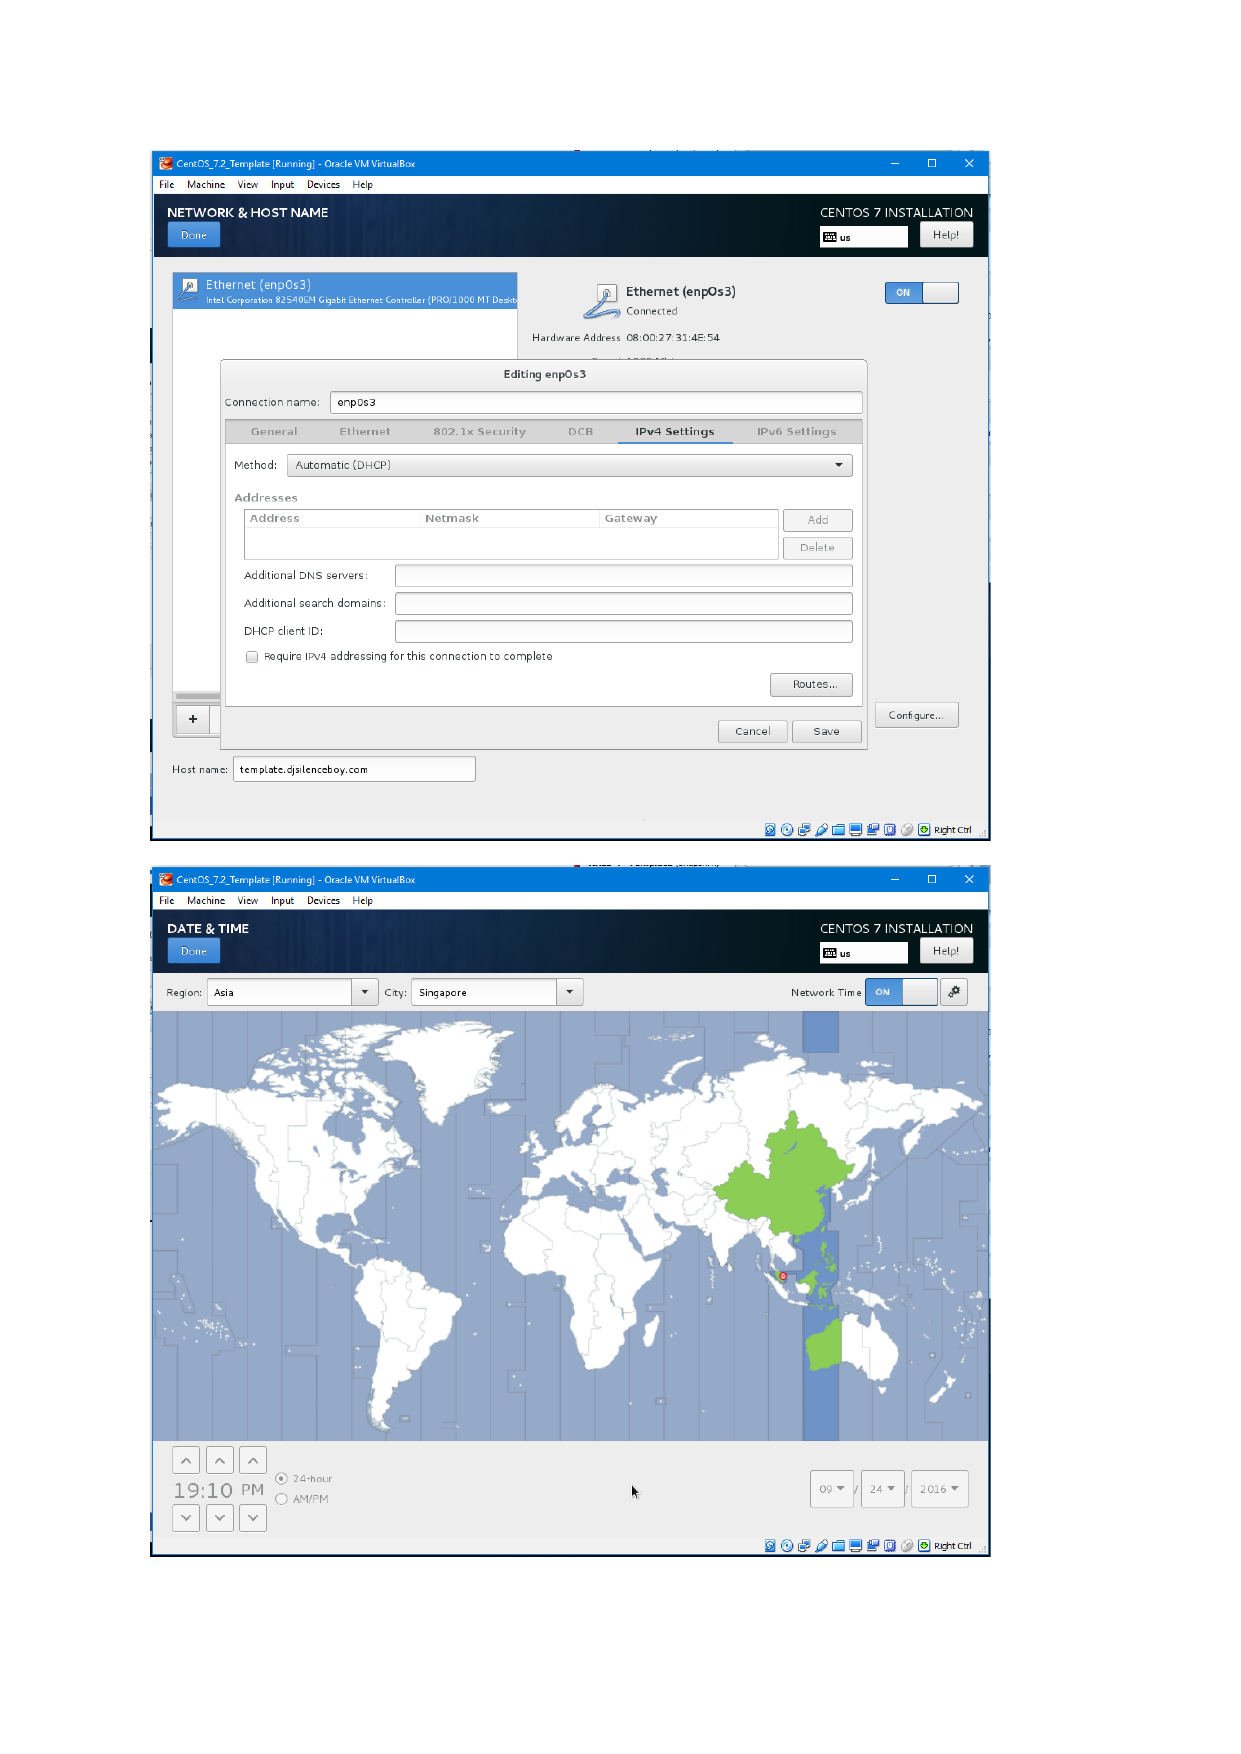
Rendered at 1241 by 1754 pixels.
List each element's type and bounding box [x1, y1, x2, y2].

picture [150, 150, 991, 841]
picture [150, 865, 991, 1557]
